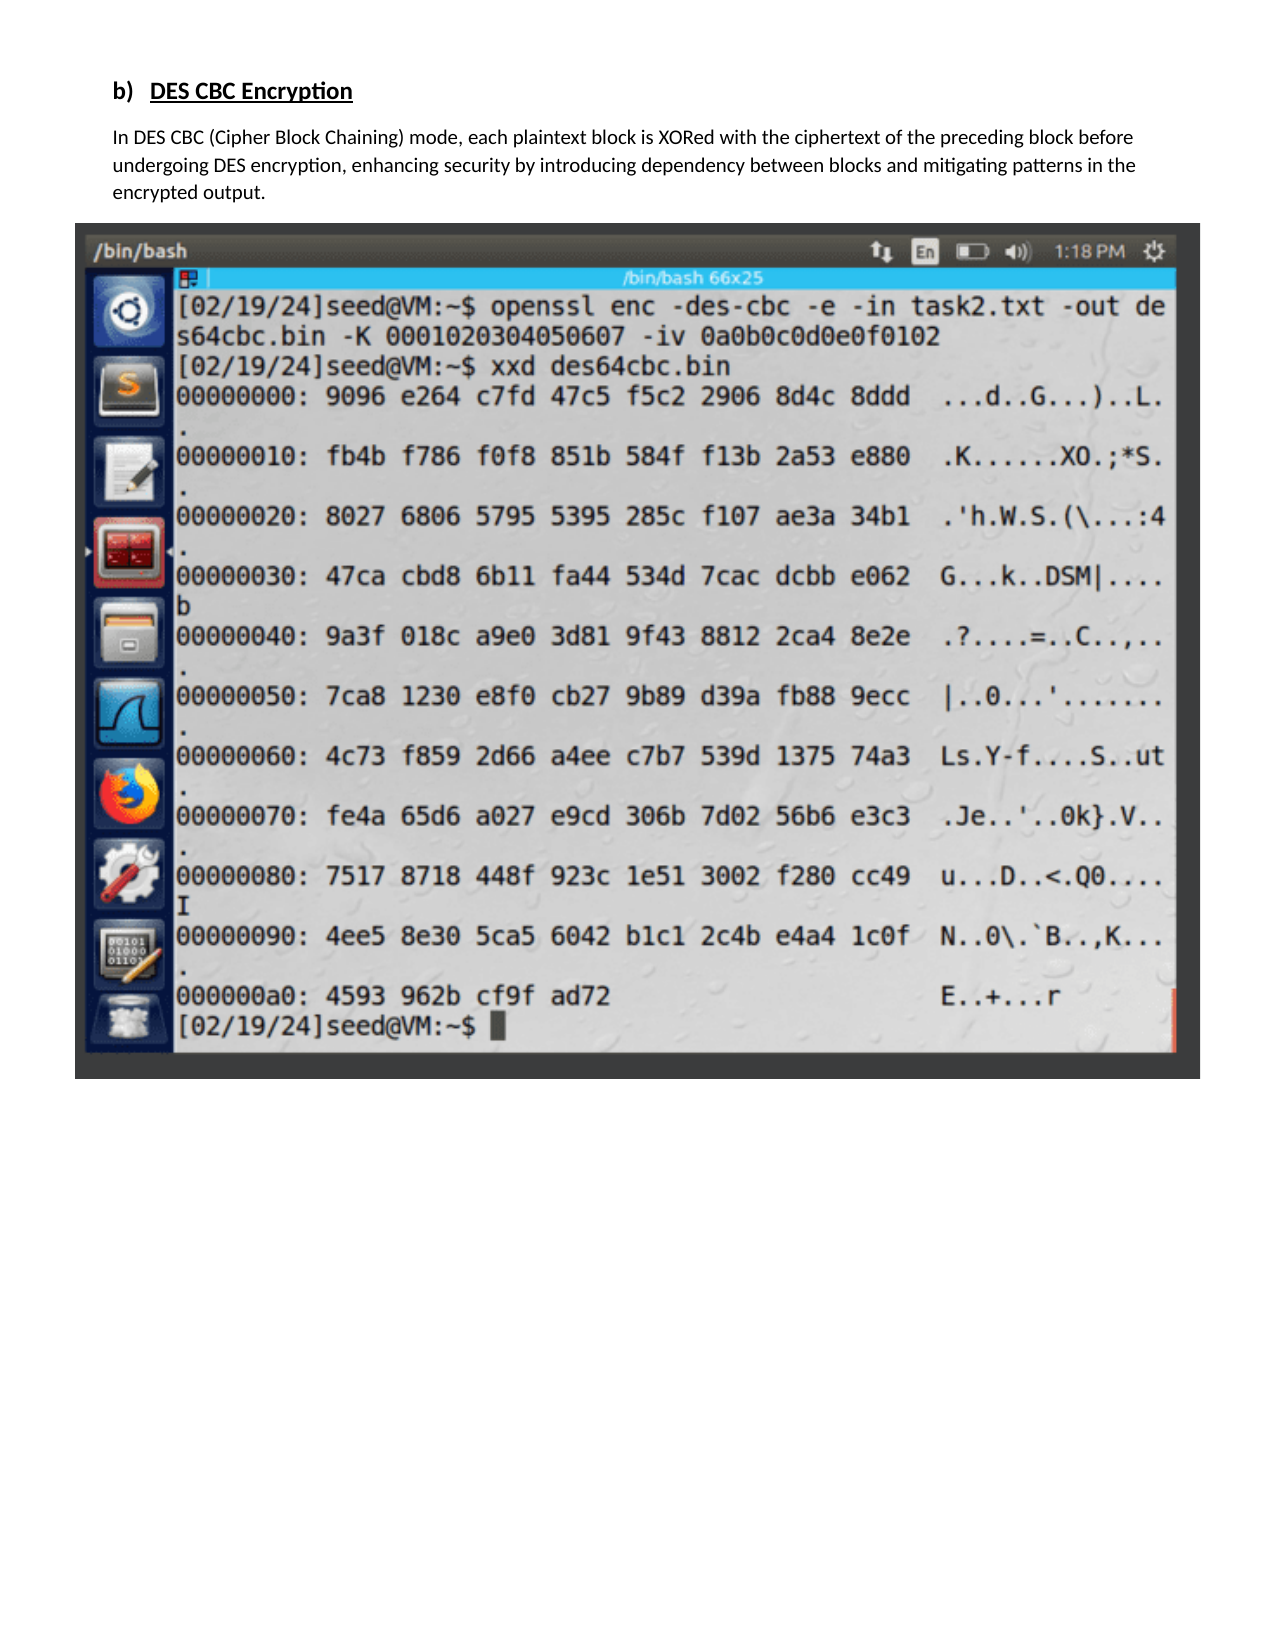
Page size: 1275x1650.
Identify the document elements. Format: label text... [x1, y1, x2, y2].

picture [75, 223, 1200, 1079]
text In DES CBC (Cipher Block Chaining) mode, each plaintext block is XORed with the ciphertext of the preceding block before undergoing DES encryption, enhancing security by introducing dependency between blocks and mitigating patterns in the encrypted output. [112, 124, 1200, 205]
list DES CBC Encryption [112, 75, 1200, 106]
